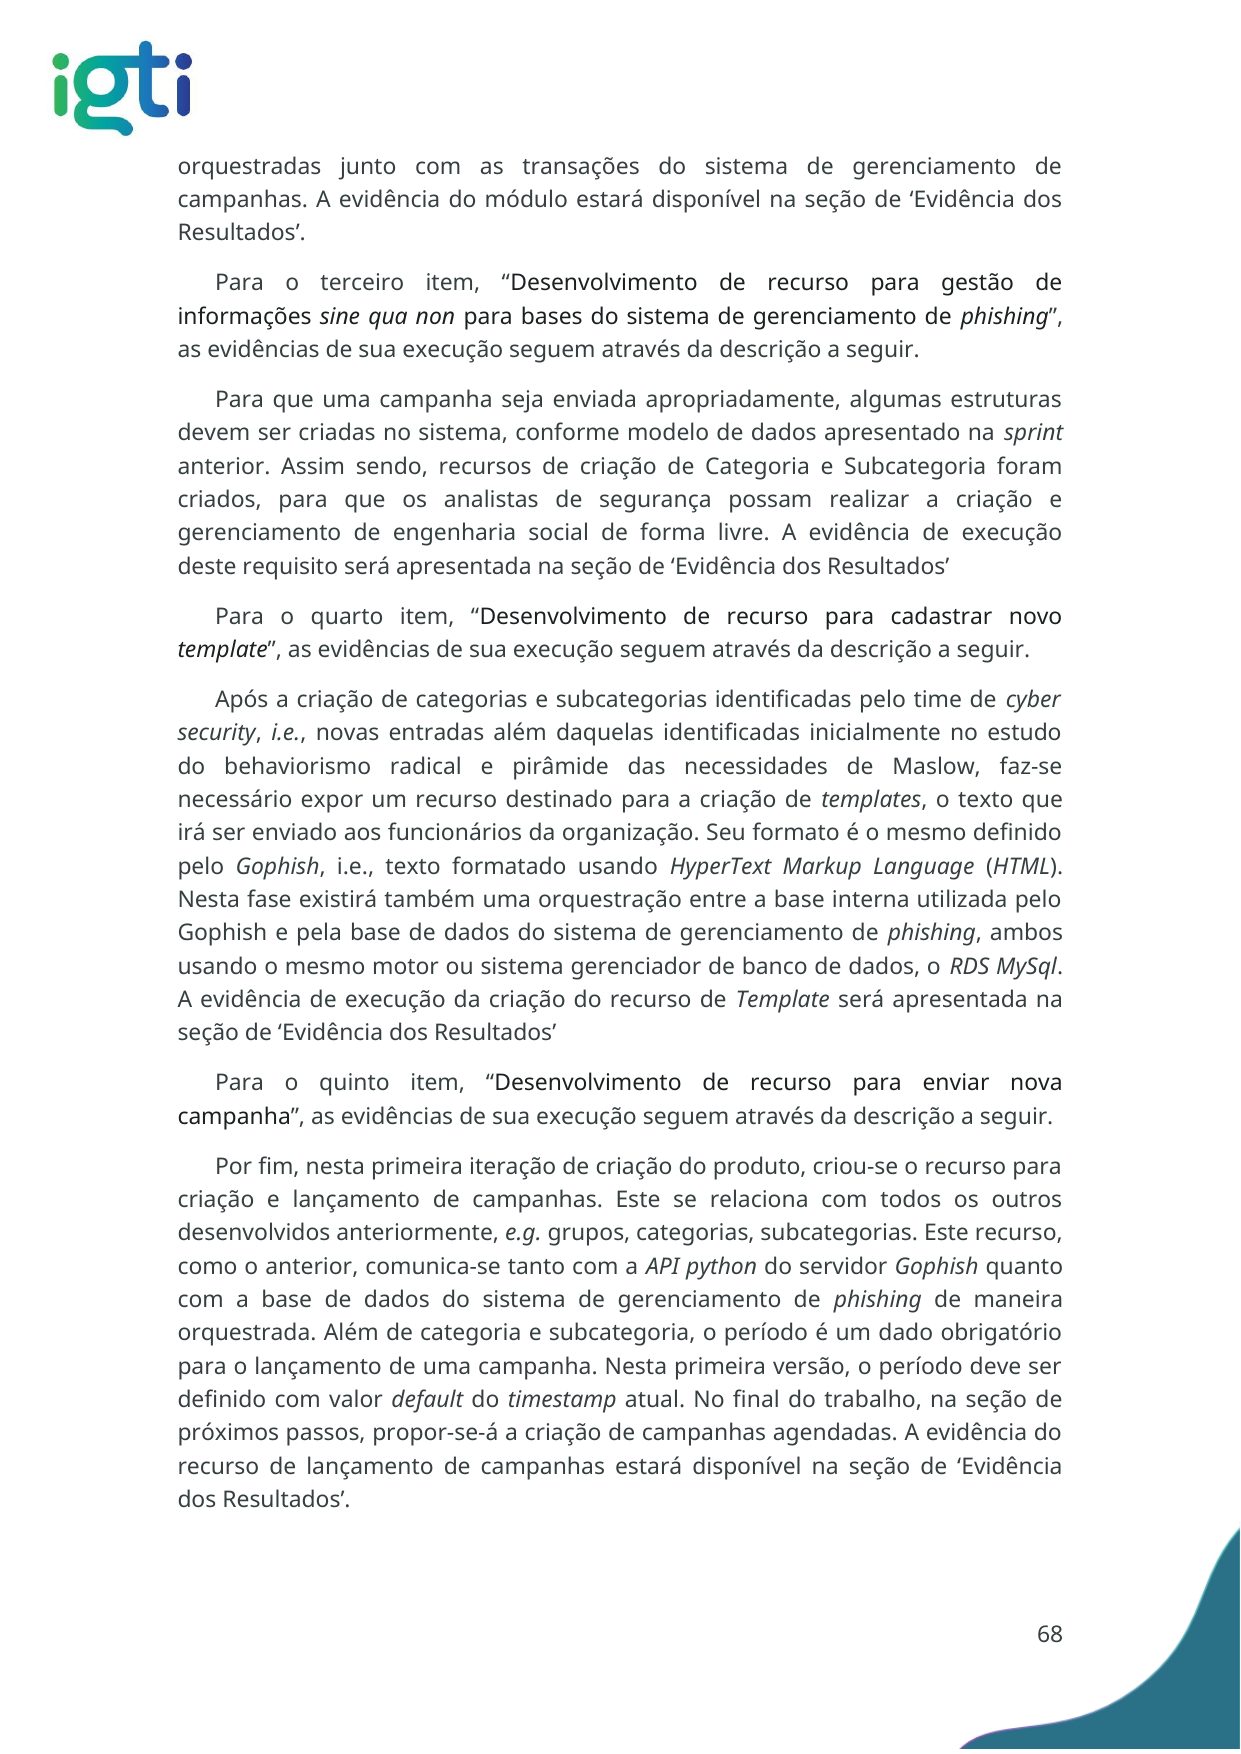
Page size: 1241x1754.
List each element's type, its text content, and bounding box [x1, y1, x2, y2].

picture [37, 34, 205, 141]
text Para o quinto item, “Desenvolvimento de recurso para enviar nova campanha”, as evidências de sua execução seguem através da descrição a seguir. [177, 1064, 1063, 1131]
text Para o quarto item, “Desenvolvimento de recurso para cadastrar novo template”, as evidências de sua execução seguem através da descrição a seguir. [177, 598, 1063, 664]
picture [955, 1521, 1241, 1749]
text Por fim, nesta primeira iteração de criação do produto, criou-se o recurso para criação e lançamento de campanhas. Este se relaciona com todos os outros desenvolvidos anteriormente, e.g. grupos, categorias, subcategorias. Este recurso, como o anterior, comunica-se tanto com a API python do servidor Gophish quanto com a base de dados do sistema de gerenciamento de phishing de maneira orquestrada. Além de categoria e subcategoria, o período é um dado obrigatório para o lançamento de uma campanha. Nesta primeira versão, o período deve ser definido com valor default do timestamp atual. No final do trabalho, na seção de próximos passos, propor-se-á a criação de campanhas agendadas. A evidência do recurso de lançamento de campanhas estará disponível na seção de ‘Evidência dos Resultados’. [177, 1148, 1063, 1514]
text Após a criação de categorias e subcategorias identificadas pelo time de cyber security, i.e., novas entradas além daquelas identificadas inicialmente no estudo do behaviorismo radical e pirâmide das necessidades de Maslow, faz-se necessário expor um recurso destinado para a criação de templates, o texto que irá ser enviado aos funcionários da organização. Seu formato é o mesmo definido pelo Gophish, i.e., texto formatado usando HyperText Markup Language (HTML). Nesta fase existirá também uma orquestração entre a base interna utilizada pelo Gophish e pela base de dados do sistema de gerenciamento de phishing, ambos usando o mesmo motor ou sistema gerenciador de banco de dados, o RDS MySql. A evidência de execução da criação do recurso de Template será apresentada na seção de ‘Evidência dos Resultados’ [177, 681, 1063, 1048]
text Para que uma campanha seja enviada apropriadamente, algumas estruturas devem ser criadas no sistema, conforme modelo de dados apresentado na sprint anterior. Assim sendo, recursos de criação de Categoria e Subcategoria foram criados, para que os analistas de segurança possam realizar a criação e gerenciamento de engenharia social de forma livre. A evidência de execução deste requisito será apresentada na seção de ‘Evidência dos Resultados’ [177, 381, 1063, 581]
text Para o terceiro item, “Desenvolvimento de recurso para gestão de informações sine qua non para bases do sistema de gerenciamento de phishing”, as evidências de sua execução seguem através da descrição a seguir. [177, 264, 1063, 364]
